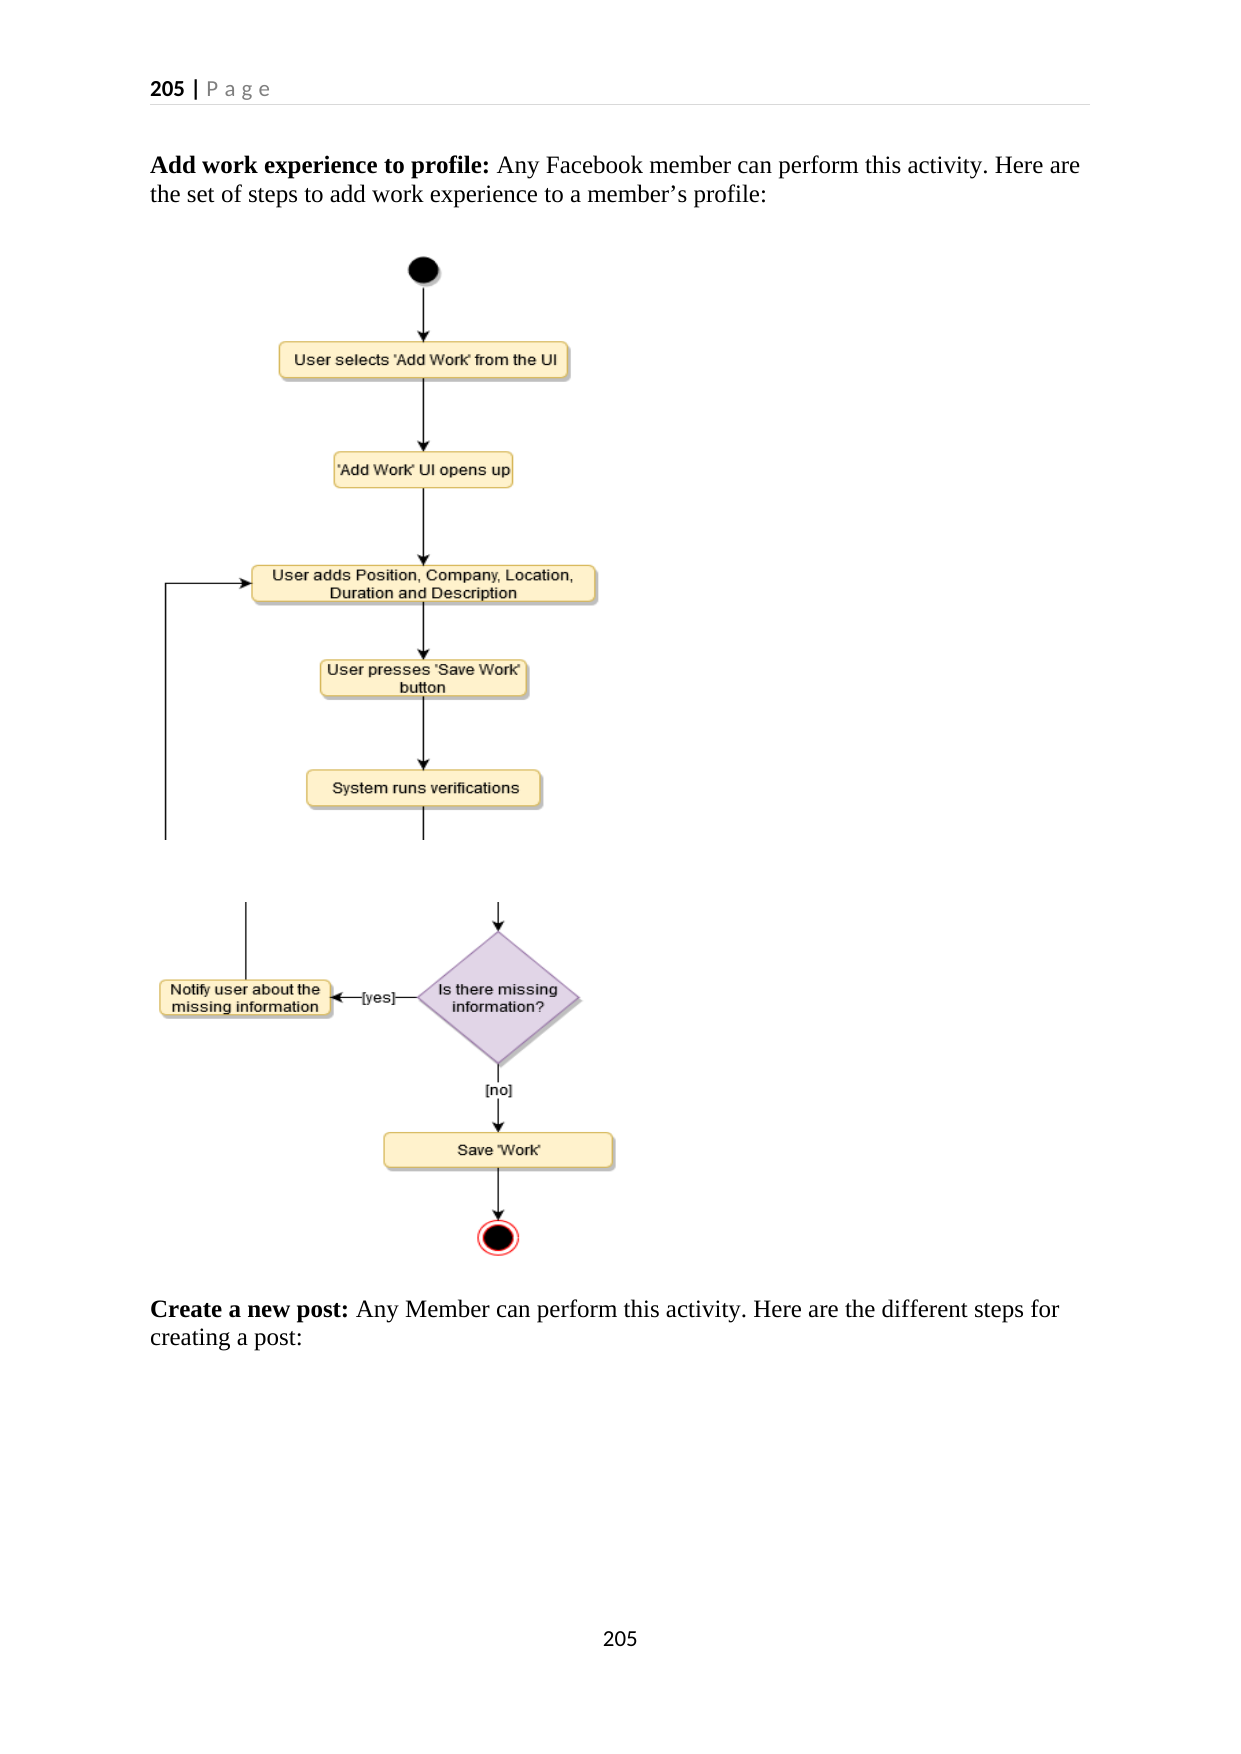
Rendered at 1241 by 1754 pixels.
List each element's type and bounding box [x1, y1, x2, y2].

picture [150, 236, 619, 840]
picture [150, 902, 640, 1265]
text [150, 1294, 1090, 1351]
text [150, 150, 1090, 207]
